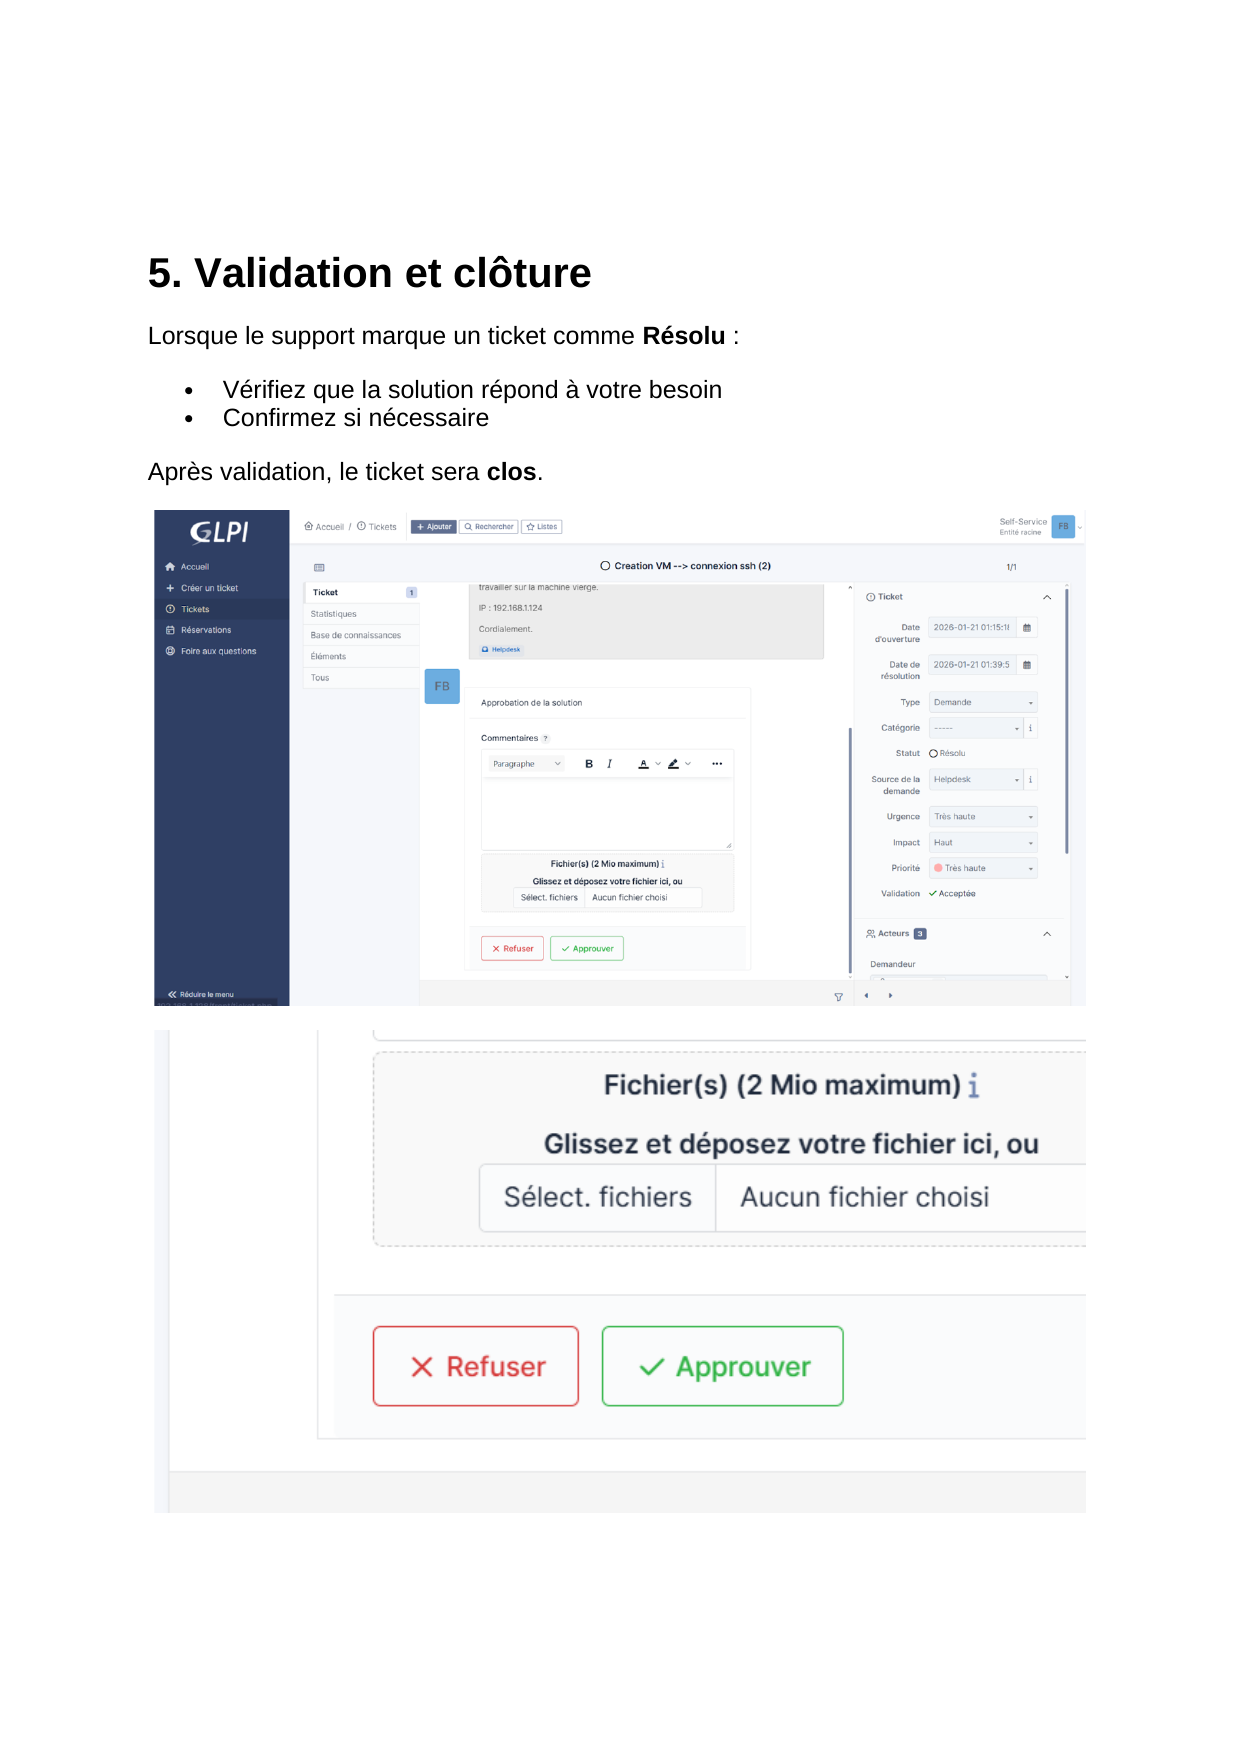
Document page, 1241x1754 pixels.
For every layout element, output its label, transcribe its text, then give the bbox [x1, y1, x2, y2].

text Lorsque le support marque un ticket comme Résolu : [148, 321, 1093, 349]
list Vérifiez que la solution répond à votre besoin [185, 374, 1093, 403]
text 5. Validation et clôture [148, 248, 1093, 296]
picture [154, 1030, 1086, 1513]
text Après validation, le ticket sera clos. [148, 457, 1093, 486]
list Confirmez si nécessaire [185, 403, 1093, 432]
picture [154, 510, 1086, 1006]
